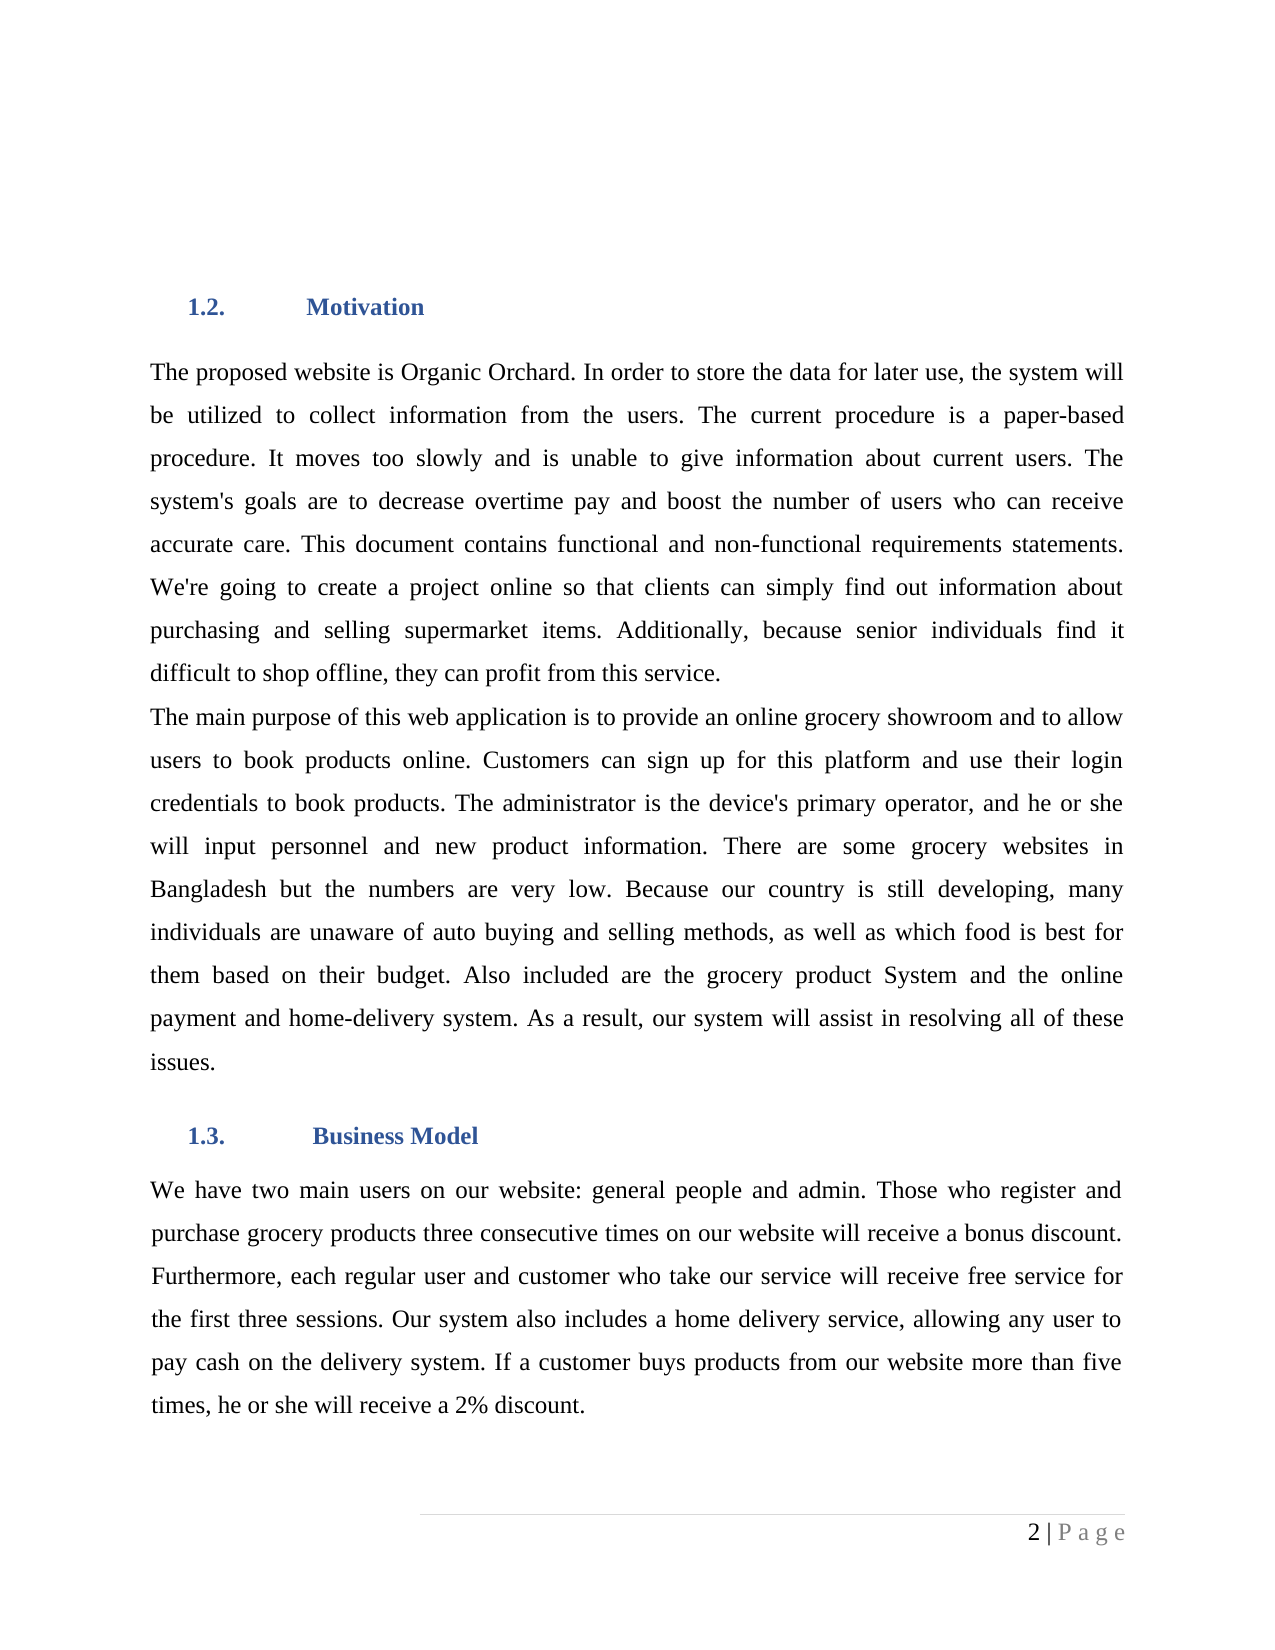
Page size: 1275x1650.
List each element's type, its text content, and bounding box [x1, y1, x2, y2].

list Motivation [187, 292, 1124, 321]
list Business Model [187, 1121, 1124, 1150]
list The main purpose of this web application is to provide an online grocery showroom and to allow users to book products online. Customers can sign up for this platform and use their login credentials to book products. The administrator is the device's primary operator, and he or she will input personnel and new product information. There are some grocery websites in Bangladesh but the numbers are very low. Because our country is still developing, many individuals are unaware of auto buying and selling methods, as well as which food is best for them based on their budget. Also included are the grocery product System and the online payment and home-delivery system. As a result, our system will assist in resolving all of these issues. [150, 702, 1125, 1075]
list The proposed website is Organic Orchard. In order to store the data for later use, the system will be utilized to collect information from the users. The current procedure is a paper-based procedure. It moves too slowly and is unable to give information about current users. The system's goals are to decrease overtime pay and boost the number of users who can receive accurate care. This document contains functional and non-functional requirements statements. We're going to create a project online so that clients can simply find out information about purchasing and selling supermarket items. Additionally, because senior individuals find it difficult to shop offline, they can profit from this service. [150, 357, 1125, 687]
text We have two main users on our website: general people and admin. Those who register and purchase grocery products three consecutive times on our website will receive a bonus discount. Furthermore, each regular user and customer who take our service will receive free service for the first three sessions. Our system also includes a home delivery service, allowing any user to pay cash on the delivery system. If a customer buys products from our website more than five times, he or she will receive a 2% discount. [150, 1175, 1124, 1419]
